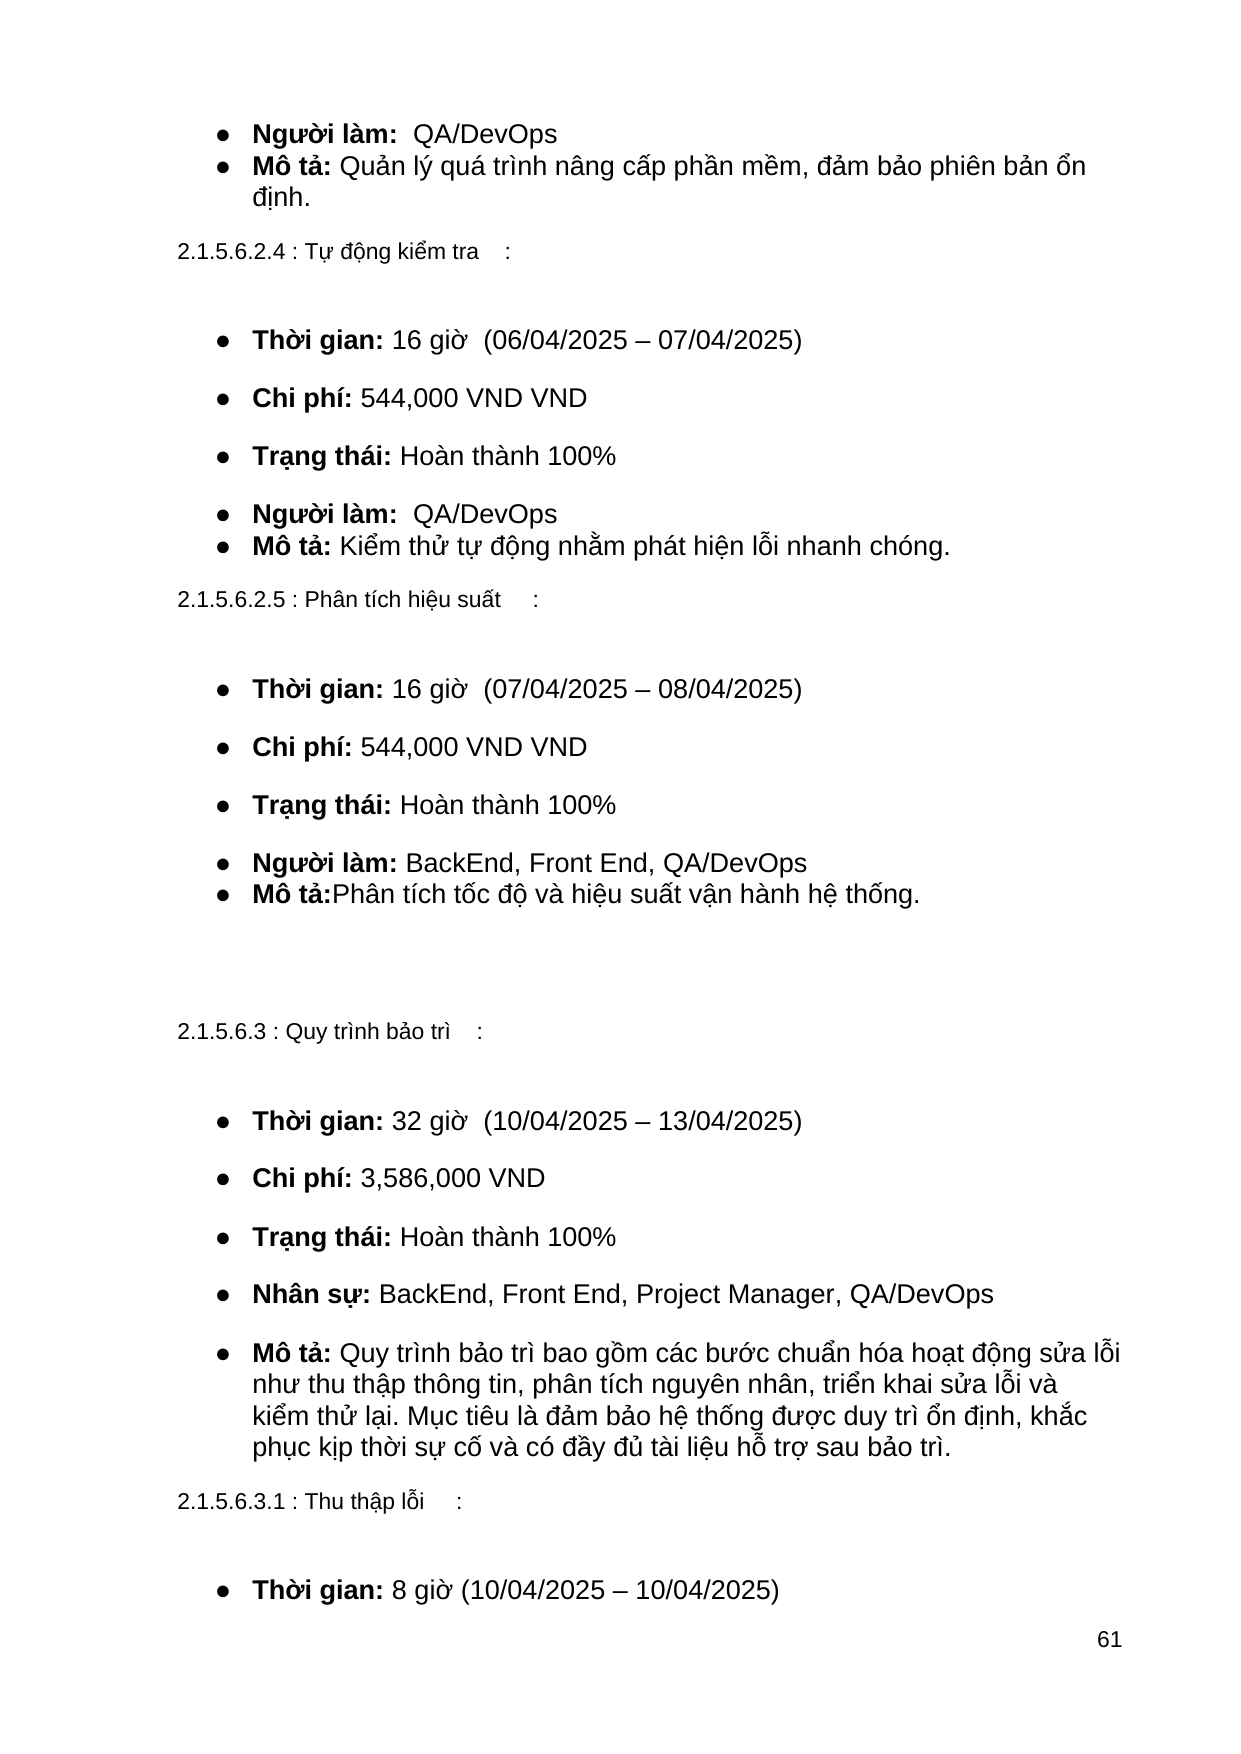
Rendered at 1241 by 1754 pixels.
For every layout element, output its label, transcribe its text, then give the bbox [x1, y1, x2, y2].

list Người làm: BackEnd, Front End, QA/DevOps [214, 847, 1122, 878]
list Thời gian: 32 giờ (10/04/2025 – 13/04/2025) [214, 1104, 1122, 1162]
list Nhân sự: BackEnd, Front End, Project Manager, QA/DevOps [214, 1278, 1122, 1336]
text 2.1.5.6.2.5 : Phân tích hiệu suất : [177, 586, 1122, 613]
text 2.1.5.6.3.1 : Thu thập lỗi : [177, 1488, 1122, 1514]
text 2.1.5.6.2.4 : Tự động kiểm tra : [177, 238, 1122, 264]
list Thời gian: 8 giờ (10/04/2025 – 10/04/2025) [214, 1574, 1122, 1606]
list Trạng thái: Hoàn thành 100% [214, 789, 1122, 847]
list Chi phí: 544,000 VND VND [214, 382, 1122, 440]
text 2.1.5.6.3 : Quy trình bảo trì : [177, 1018, 1122, 1044]
list Mô tả: Quản lý quá trình nâng cấp phần mềm, đảm bảo phiên bản ổn định. [214, 149, 1122, 212]
list Chi phí: 3,586,000 VND [214, 1162, 1122, 1220]
list Trạng thái: Hoàn thành 100% [214, 1221, 1122, 1278]
list Chi phí: 544,000 VND VND [214, 731, 1122, 789]
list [214, 324, 1122, 382]
list Người làm: QA/DevOps [214, 498, 1122, 529]
list Mô tả: Kiểm thử tự động nhằm phát hiện lỗi nhanh chóng. [214, 530, 1122, 561]
list Mô tả: Quy trình bảo trì bao gồm các bước chuẩn hóa hoạt động sửa lỗi như thu thập thông tin, phân tích nguyên nhân, triển khai sửa lỗi và kiểm thử lại. Mục tiêu là đảm bảo hệ thống được duy trì ổn định, khắc phục kịp thời sự cố và có đầy đủ tài liệu hỗ trợ sau bảo trì. [214, 1337, 1122, 1462]
list Mô tả:Phân tích tốc độ và hiệu suất vận hành hệ thống. [214, 878, 1122, 936]
list Trạng thái: Hoàn thành 100% [214, 440, 1122, 498]
list Người làm: QA/DevOps [214, 118, 1122, 149]
list Thời gian: 16 giờ (07/04/2025 – 08/04/2025) [214, 673, 1122, 731]
